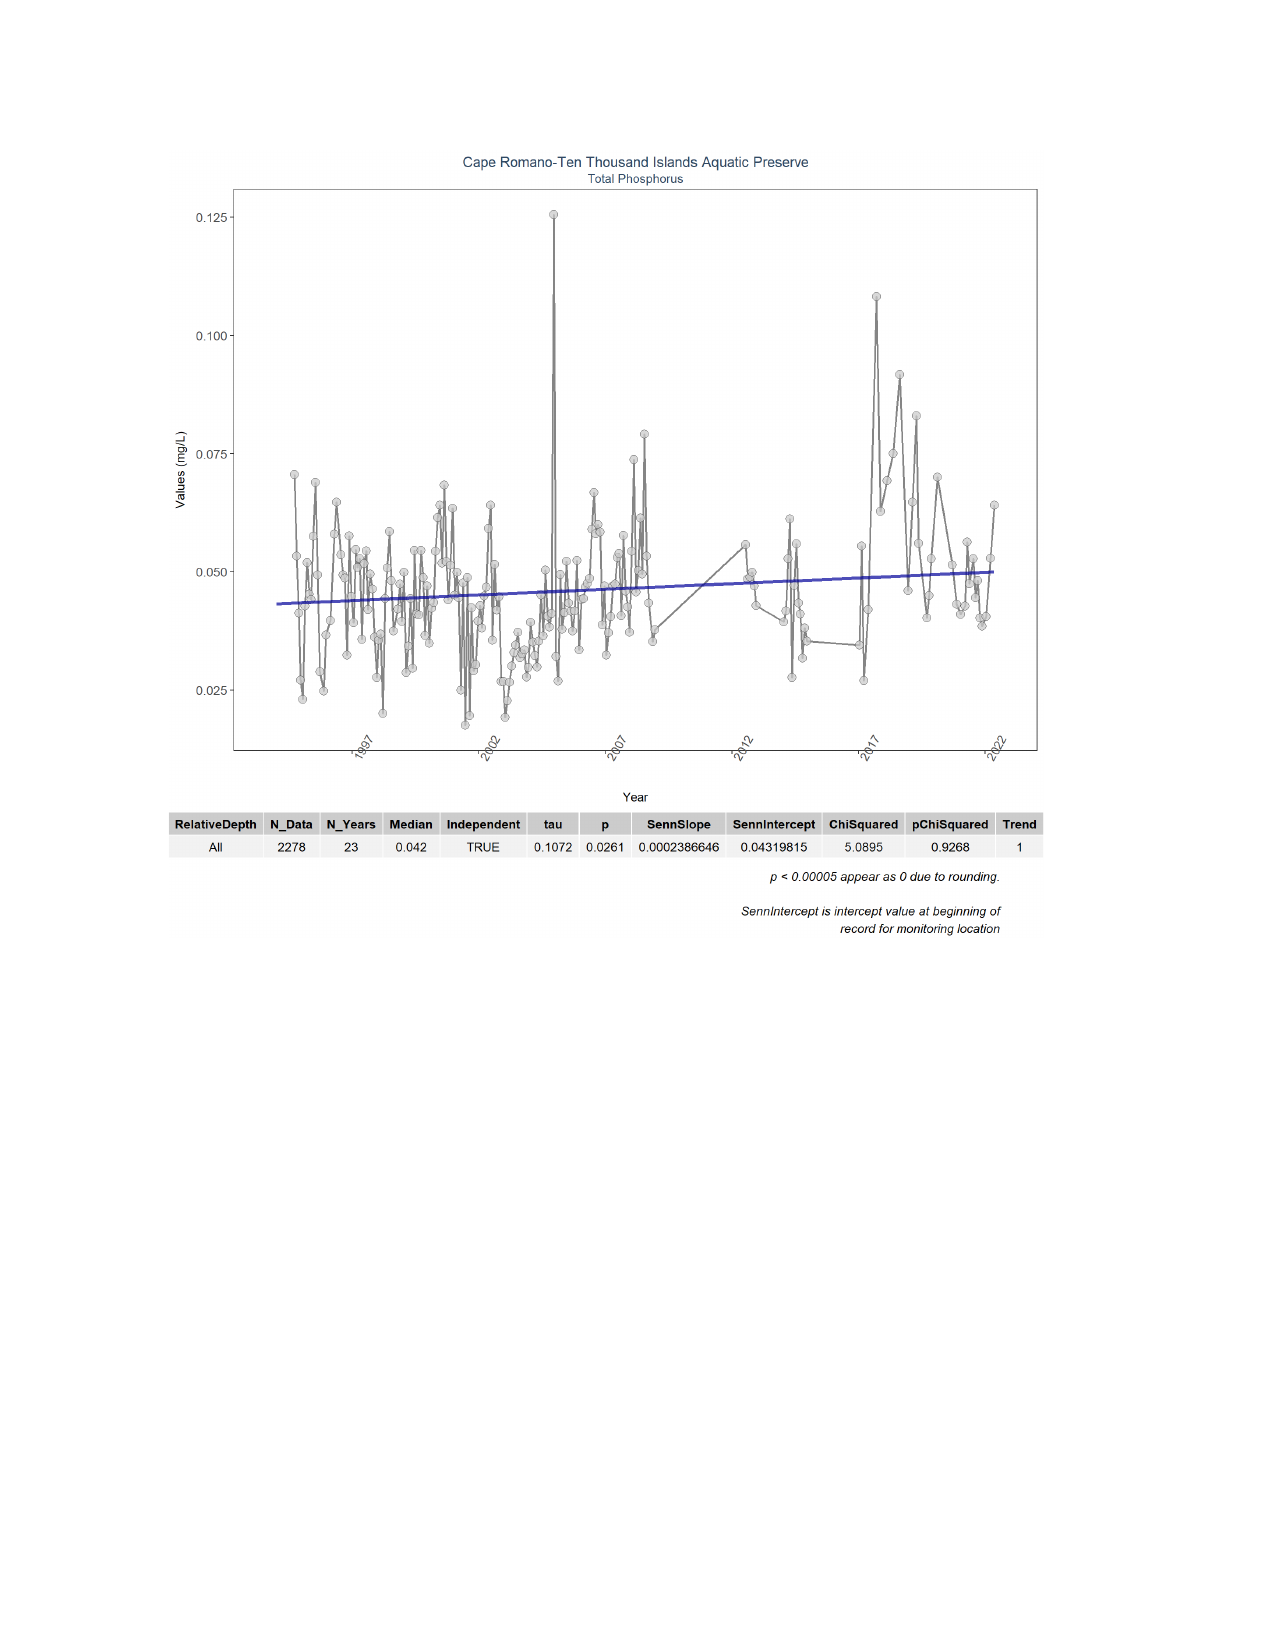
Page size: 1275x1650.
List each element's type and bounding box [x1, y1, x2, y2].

picture [168, 150, 1044, 938]
